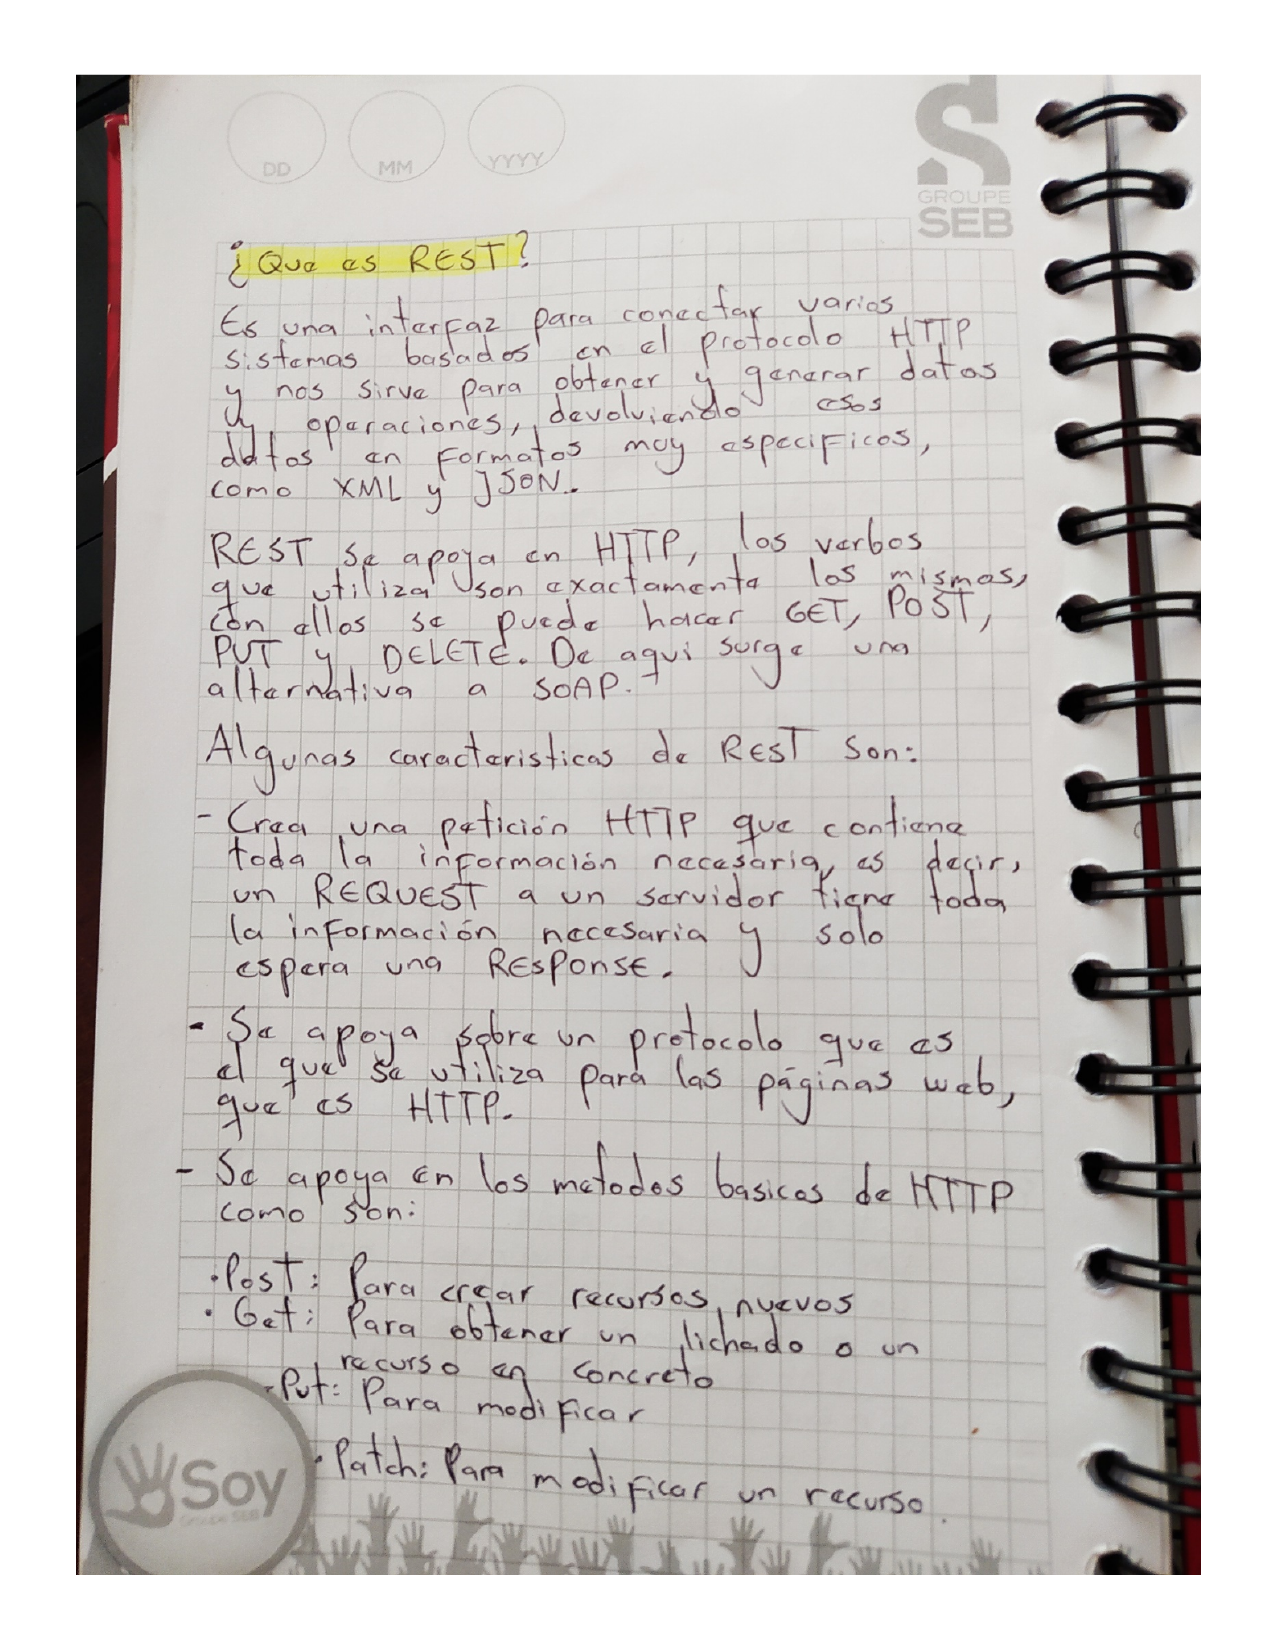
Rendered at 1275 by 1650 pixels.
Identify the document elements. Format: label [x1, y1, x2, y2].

picture [77, 76, 1201, 1573]
